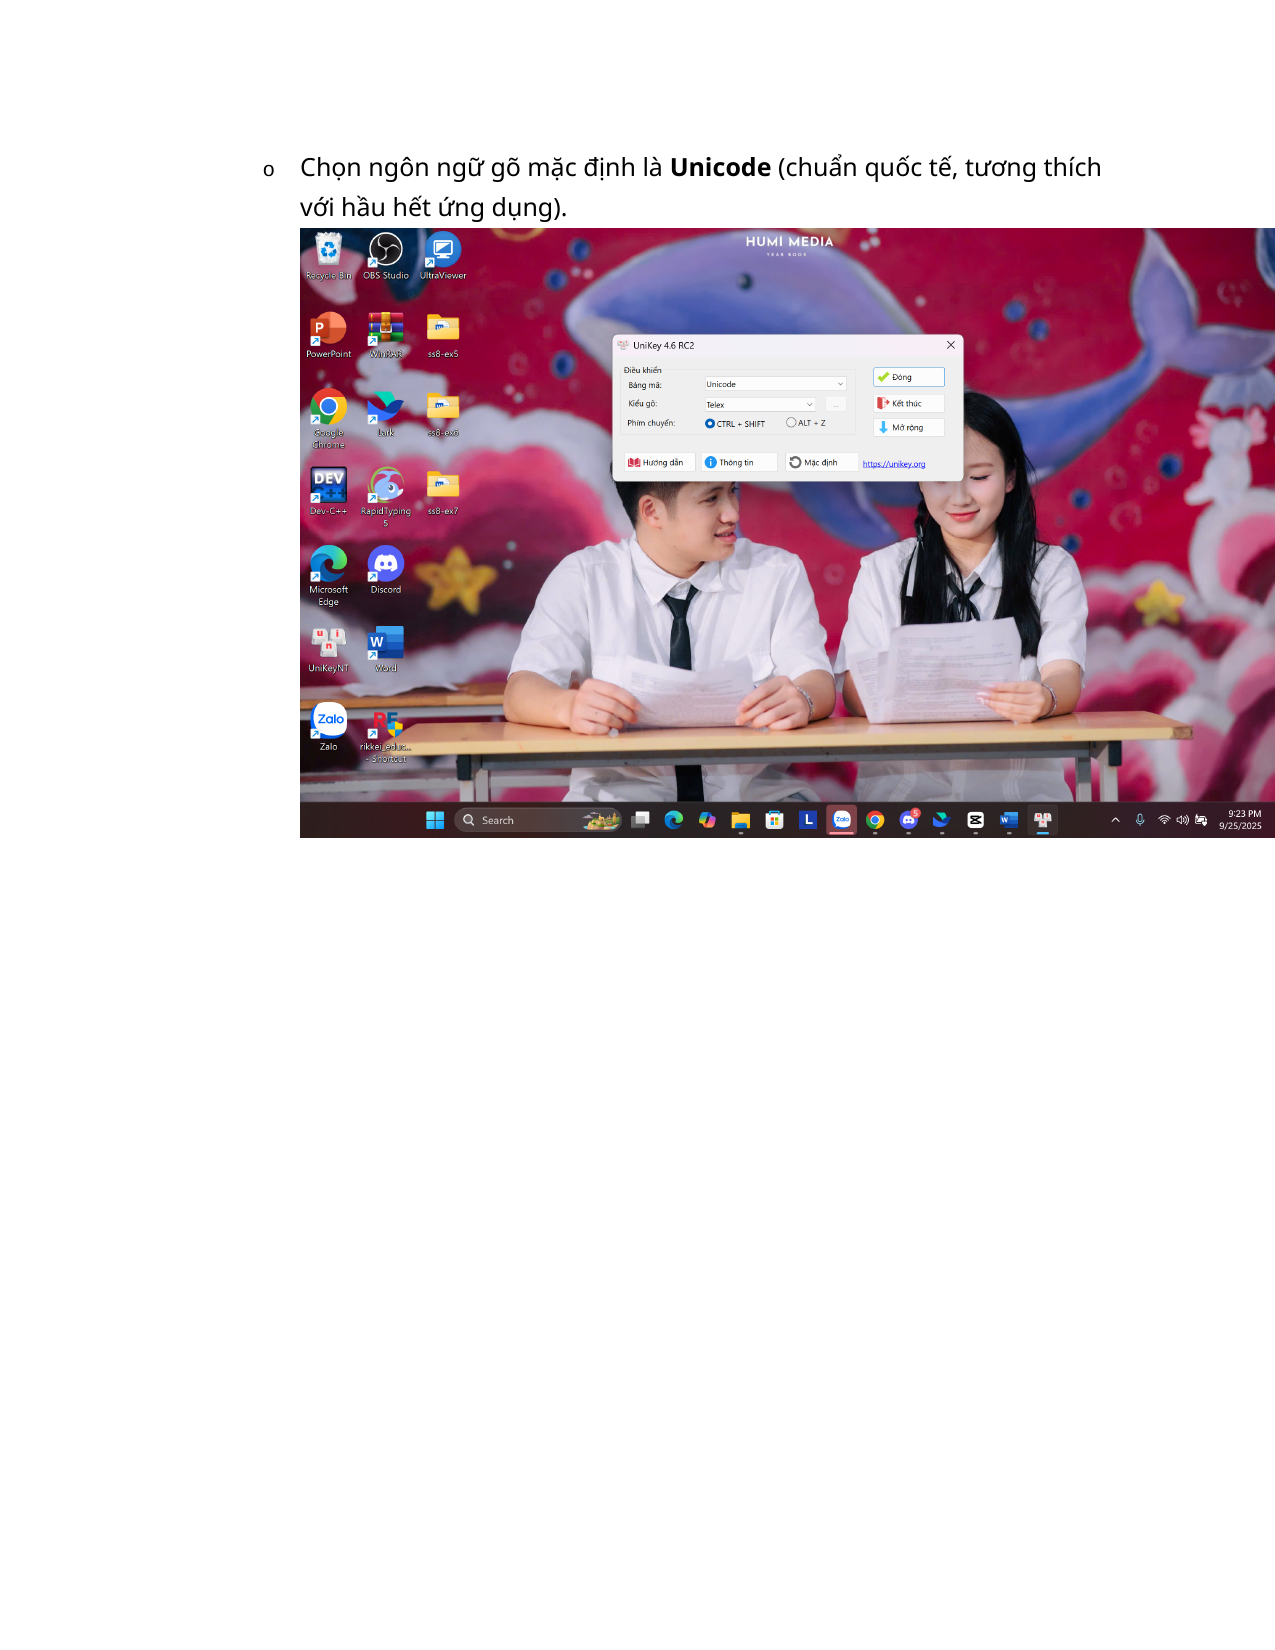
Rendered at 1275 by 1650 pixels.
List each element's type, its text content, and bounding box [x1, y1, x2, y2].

picture [300, 228, 1275, 838]
